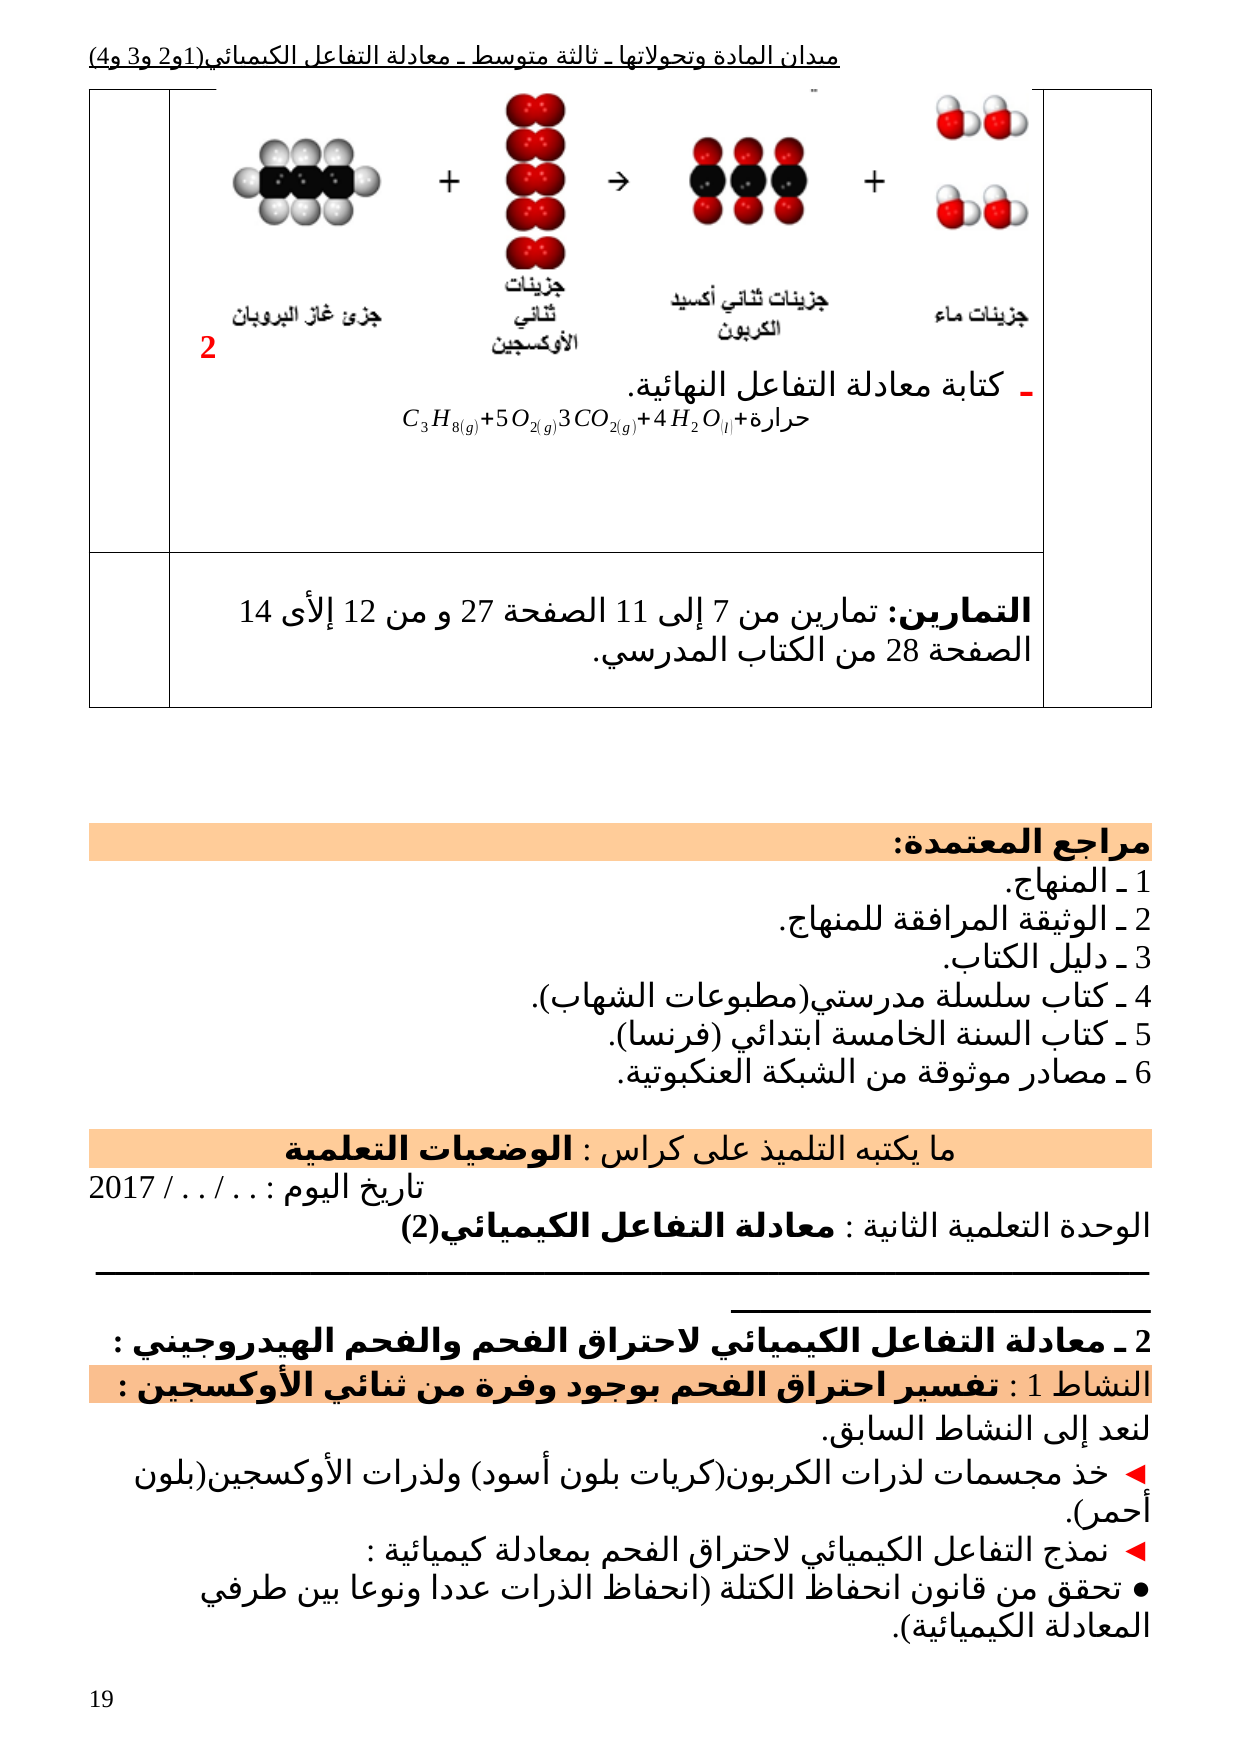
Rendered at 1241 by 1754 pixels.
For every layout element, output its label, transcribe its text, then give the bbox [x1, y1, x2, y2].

text ◄ خذ مجسمات لذرات الكربون(كريات بلون أسود) ولذرات الأوكسجين(بلون أحمر). [89, 1453, 1152, 1530]
table_cell [90, 553, 169, 707]
text 3 ـ دليل الكتاب. [89, 938, 1152, 976]
text ◄ نمذج التفاعل الكيميائي لاحتراق الفحم بمعادلة كيميائية : [89, 1530, 1152, 1568]
text 2 ـ معادلة التفاعل الكيميائي لاحتراق الفحم والفحم الهيدروجيني : [89, 1321, 1152, 1359]
text مراجع المعتمدة: [89, 823, 1152, 861]
picture [216, 89, 1032, 359]
text 6 ـ مصادر موثوقة من الشبكة العنكبوتية. [89, 1053, 1152, 1091]
text 1 ـ المنهاج. [89, 861, 1152, 899]
text 5 ـ كتاب السنة الخامسة ابتدائي (فرنسا). [89, 1014, 1152, 1053]
text النشاط 1 : تفسير احتراق الفحم بوجود وفرة من ثنائي الأوكسجين : [89, 1365, 1152, 1403]
text ● تحقق من قانون انحفاظ الكتلة (انحفاظ الذرات عددا ونوعا بين طرفي المعادلة الكيميائية). [89, 1568, 1152, 1645]
table_cell [90, 90, 169, 552]
text 4 ـ كتاب سلسلة مدرستي(مطبوعات الشهاب). [89, 976, 1152, 1014]
table_cell التمارين: تمارين من 7 إلى 11 الصفحة 27 و من 12 إلأى 14 الصفحة 28 من الكتاب المدرسي. [170, 553, 1043, 707]
text ـــــــــــــــــــــــــــــــــــــــــــــــــــــــــــــــــــــــــــــــــــــــــــــــــــــــــــــــــــــــــــــــــــــــــــــــــــــــ [89, 1244, 1152, 1321]
text لنعد إلى النشاط السابق. [89, 1409, 1152, 1447]
text تاريخ اليوم : . . / . . / 2017 [89, 1168, 1152, 1206]
text 2 ـ الوثيقة المرافقة للمنهاج. [89, 899, 1152, 938]
text الوحدة التعلمية الثانية : معادلة التفاعل الكيميائي(2) [89, 1206, 1152, 1244]
text ما يكتبه التلميذ على كراس : الوضعيات التعلمية [89, 1129, 1152, 1168]
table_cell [170, 90, 1043, 552]
